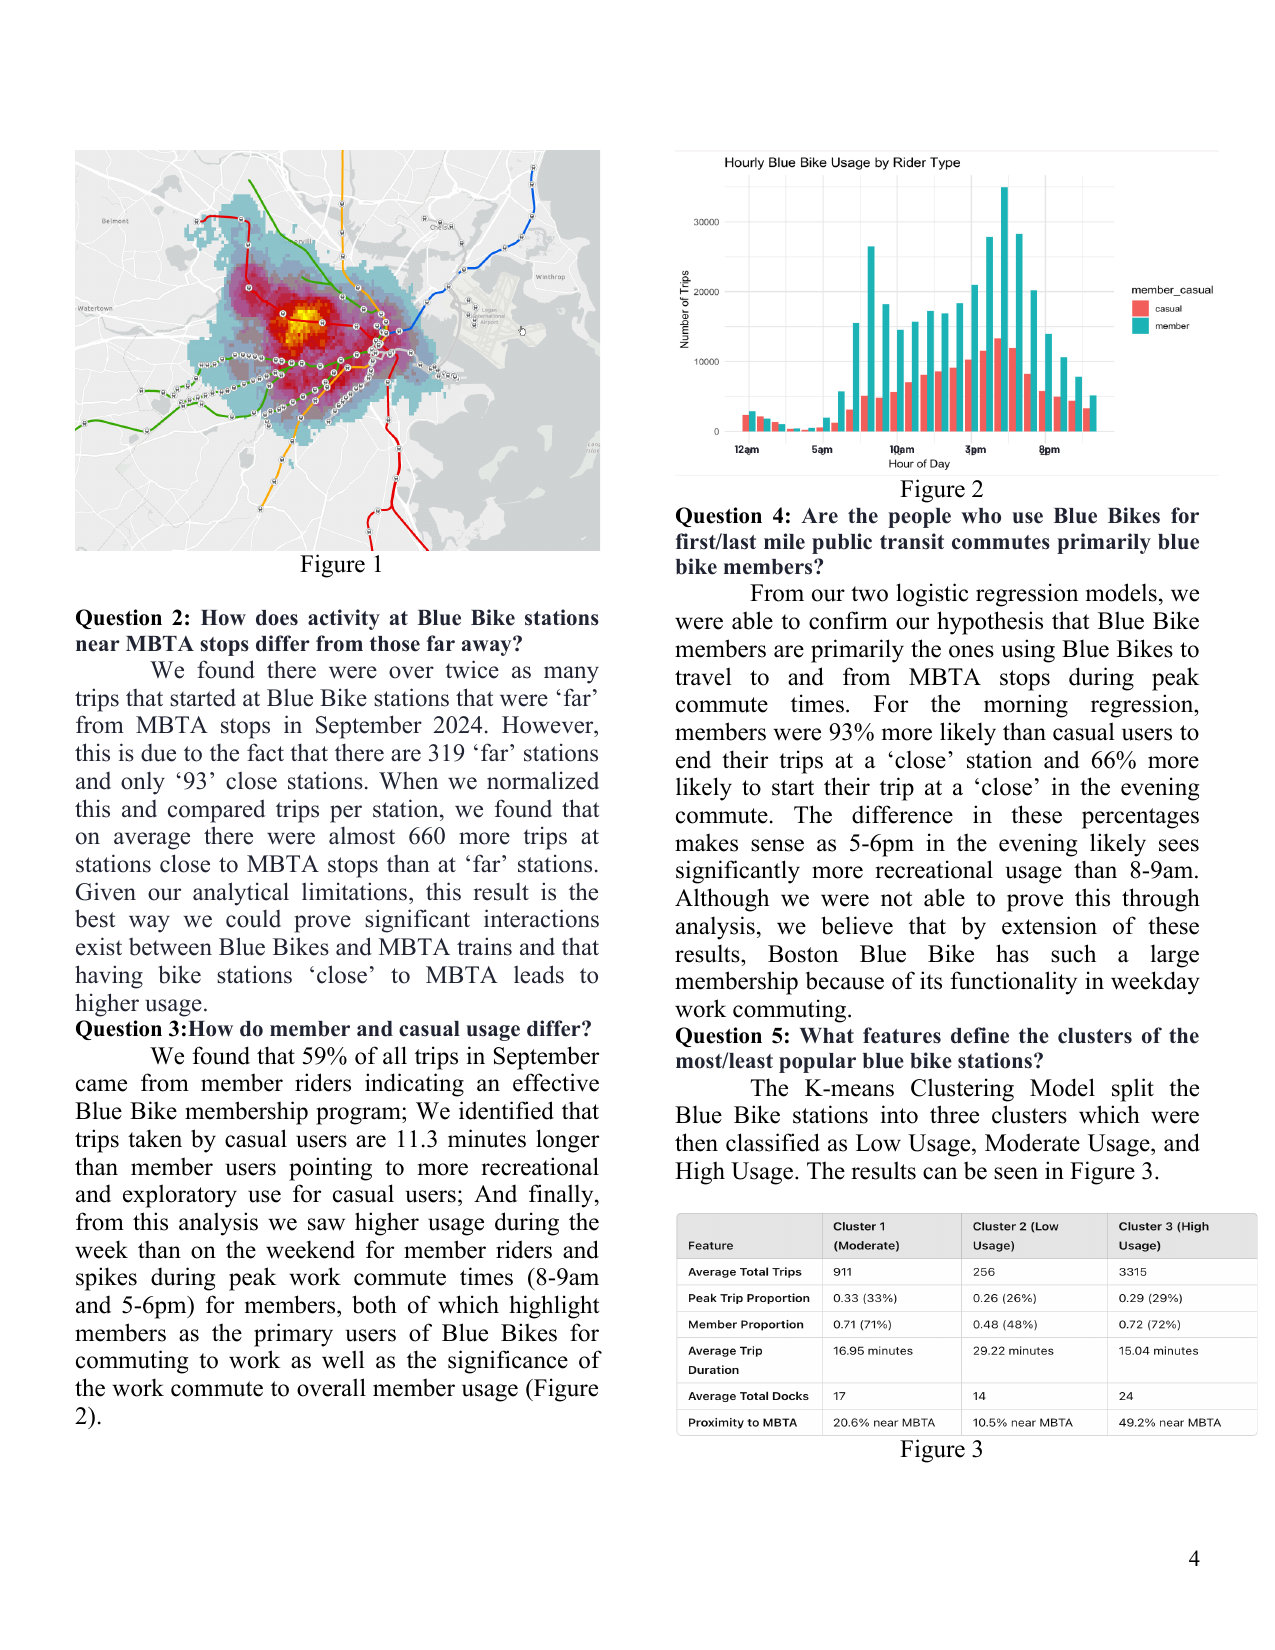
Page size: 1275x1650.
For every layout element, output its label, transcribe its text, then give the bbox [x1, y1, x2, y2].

text The K-means Clustering Model split the Blue Bike stations into three clusters which were then classified as Low Usage, Moderate Usage, and High Usage. The results can be seen in Figure 3. [675, 1074, 1200, 1184]
text We found that 59% of all trips in September came from member riders indicating an effective Blue Bike membership program; We identified that trips taken by casual users are 11.3 minutes longer than member users pointing to more recreational and exploratory use for casual users; And finally, from this analysis we saw higher usage during the week than on the weekend for member riders and spikes during peak work commute times (8-9am and 5-6pm) for members, both of which highlight members as the primary users of Blue Bikes for commuting to work as well as the significance of the work commute to overall member usage (Figure 2). [75, 1042, 600, 1430]
text Question 3:How do member and casual usage differ? [75, 1016, 600, 1042]
picture [75, 150, 600, 551]
text Figure 2 [675, 476, 1200, 503]
text We found there were over twice as many trips that started at Blue Bike stations that were ‘far’ from MBTA stops in September 2024. However, this is due to the fact that there are 319 ‘far’ stations and only ‘93’ close stations. When we normalized this and compared trips per station, we found that on average there were almost 660 more trips at stations close to MBTA stops than at ‘far’ stations. Given our analytical limitations, this result is the best way we could prove significant interactions exist between Blue Bikes and MBTA trains and that having bike stations ‘close’ to MBTA leads to higher usage. [75, 656, 600, 1016]
picture [675, 1212, 1258, 1436]
text Figure 3 [675, 1436, 1200, 1463]
text From our two logistic regression models, we were able to confirm our hypothesis that Blue Bike members are primarily the ones using Blue Bikes to travel to and from MBTA stops during peak commute times. For the morning regression, members were 93% more likely than casual users to end their trips at a ‘close’ station and 66% more likely to start their trip at a ‘close’ in the evening commute. The difference in these percentages makes sense as 5-6pm in the evening likely sees significantly more recreational usage than 8-9am. Although we were not able to prove this through analysis, we believe that by extension of these results, Boston Blue Bike has such a large membership because of its functionality in weekday work commuting. [675, 579, 1200, 1023]
text Figure 1 [75, 551, 600, 578]
text Question 2: How does activity at Blue Bike stations near MBTA stops differ from those far away? [75, 605, 600, 656]
picture [675, 150, 1219, 476]
text Question 5: What features define the clusters of the most/least popular blue bike stations? [675, 1023, 1200, 1074]
text Question 4: Are the people who use Blue Bikes for first/last mile public transit commutes primarily blue bike members? [675, 503, 1200, 579]
